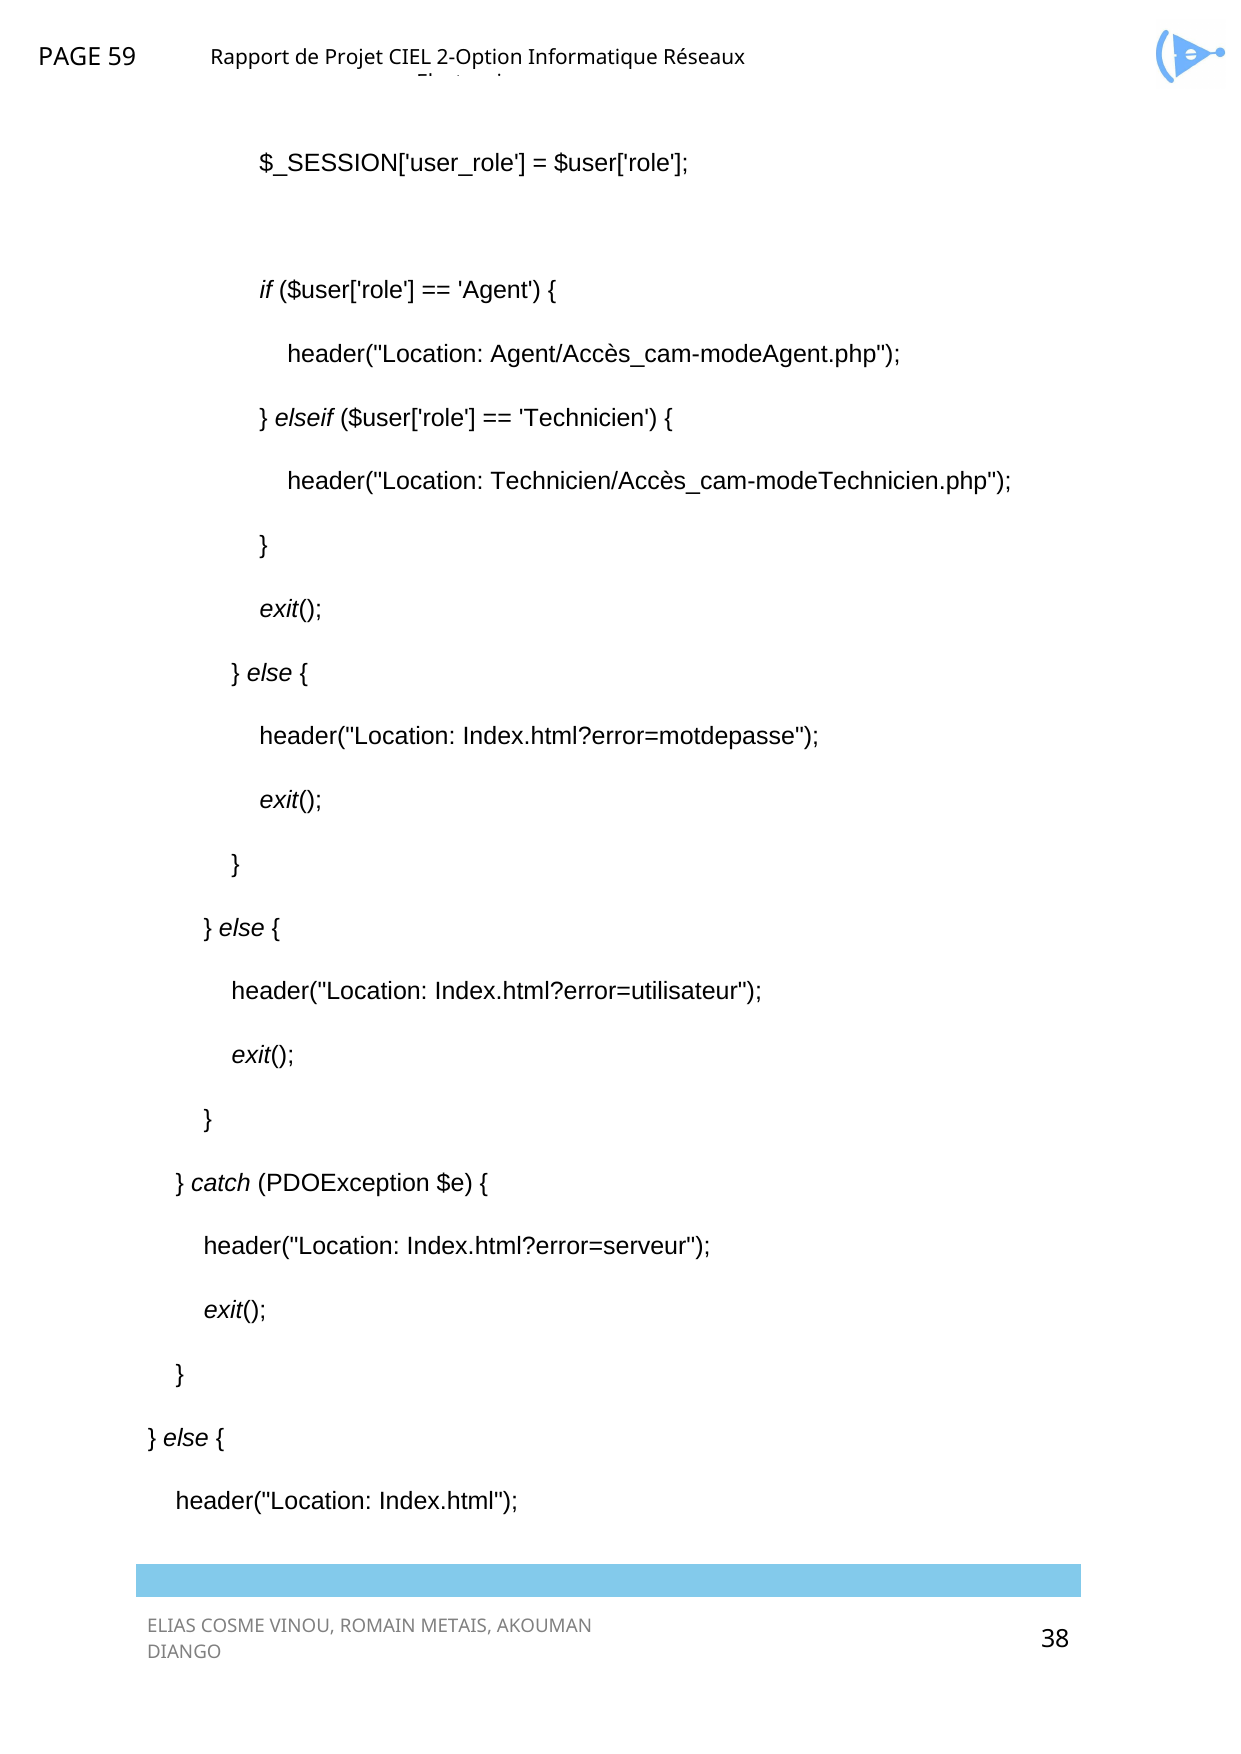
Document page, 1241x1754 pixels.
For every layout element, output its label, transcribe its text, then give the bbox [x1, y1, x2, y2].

text header("Location: Index.html?error=motdepasse"); [148, 721, 1093, 750]
text header("Location: Index.html?error=utilisateur"); [148, 976, 1093, 1005]
text header("Location: Technicien/Accès_cam-modeTechnicien.php"); [148, 466, 1093, 495]
text header("Location: Index.html?error=serveur"); [148, 1231, 1093, 1260]
text header("Location: Agent/Accès_cam-modeAgent.php"); [148, 339, 1093, 368]
text exit(); [148, 1295, 1093, 1324]
text $_SESSION['user_role'] = $user['role']; [148, 148, 1093, 176]
text exit(); [148, 785, 1093, 814]
text exit(); [148, 594, 1093, 623]
text } else { [148, 1423, 1093, 1451]
text exit(); [148, 1040, 1093, 1069]
picture [1155, 19, 1226, 89]
text } [148, 849, 1093, 878]
text } else { [148, 658, 1093, 686]
text } elseif ($user['role'] == 'Technicien') { [148, 403, 1093, 431]
text if ($user['role'] == 'Agent') { [148, 275, 1093, 304]
text } [148, 1104, 1093, 1133]
text } catch (PDOException $e) { [148, 1168, 1093, 1196]
text header("Location: Index.html"); [148, 1486, 1093, 1515]
text } else { [148, 913, 1093, 941]
text } [148, 530, 1093, 559]
text } [148, 1359, 1093, 1388]
